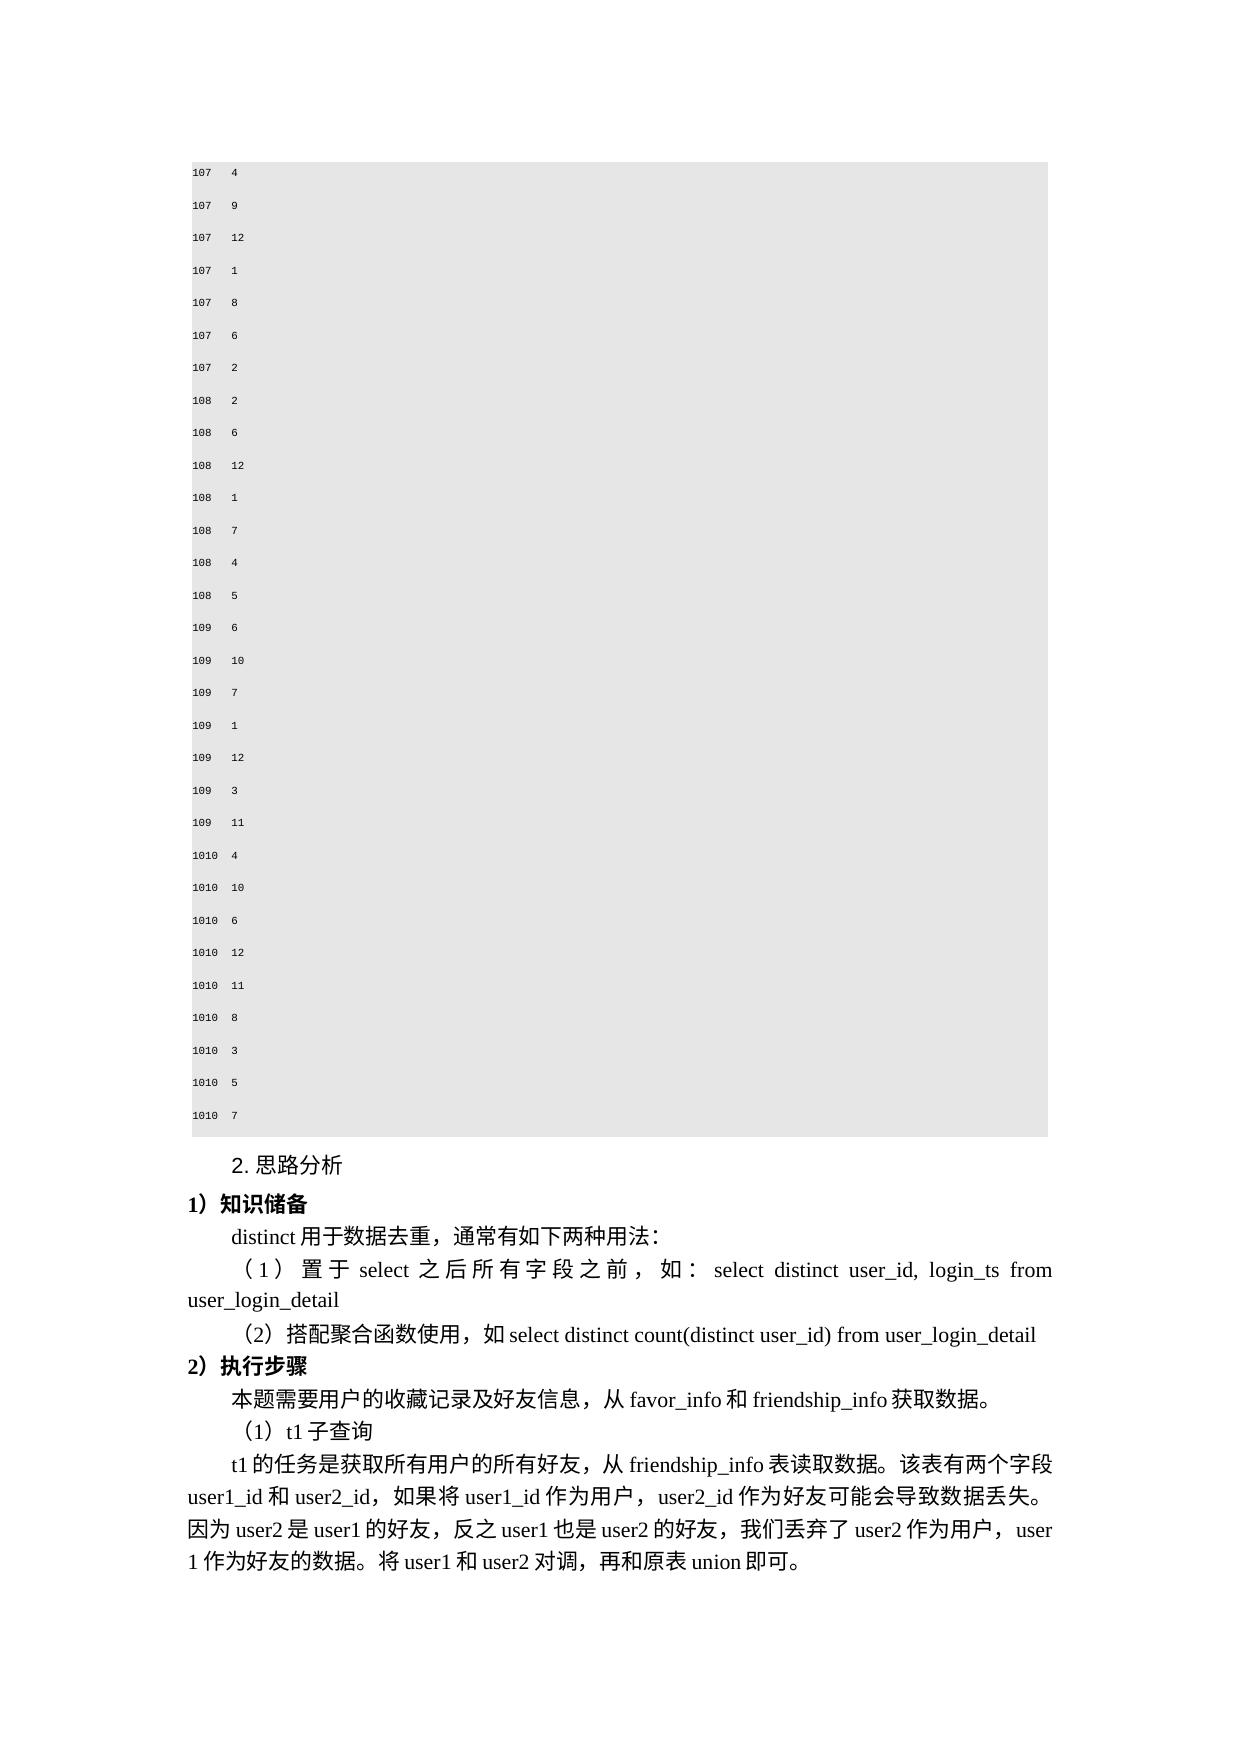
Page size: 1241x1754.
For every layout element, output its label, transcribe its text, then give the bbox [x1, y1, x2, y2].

text 107 1 [192, 259, 1048, 292]
text 1010 10 [192, 877, 1048, 909]
text 1010 3 [192, 1039, 1048, 1072]
text 109 10 [192, 649, 1048, 682]
text 107 4 [192, 162, 1048, 194]
text distinct用于数据去重，通常有如下两种用法： [187, 1219, 1053, 1251]
text 109 7 [192, 682, 1048, 714]
text 1010 11 [192, 974, 1048, 1007]
text 108 1 [192, 487, 1048, 519]
text 108 4 [192, 552, 1048, 584]
text 108 5 [192, 584, 1048, 617]
text 1）知识储备 [187, 1186, 1053, 1219]
text 109 3 [192, 779, 1048, 812]
text 1010 5 [192, 1072, 1048, 1104]
text 107 6 [192, 324, 1048, 357]
text 107 9 [192, 194, 1048, 227]
text 109 1 [192, 714, 1048, 747]
text 1010 7 [192, 1104, 1048, 1137]
text 107 12 [192, 227, 1048, 259]
text 1010 8 [192, 1007, 1048, 1039]
text 107 8 [192, 292, 1048, 324]
text 108 2 [192, 389, 1048, 422]
text 1010 4 [192, 844, 1048, 877]
text （2）搭配聚合函数使用，如select distinct count(distinct user_id) from user_login_detail [187, 1316, 1053, 1349]
text 108 6 [192, 422, 1048, 454]
text t1的任务是获取所有用户的所有好友，从friendship_info表读取数据。该表有两个字段user1_id和user2_id，如果将user1_id作为用户，user2_id作为好友可能会导致数据丢失。因为user2是user1的好友，反之user1也是user2的好友，我们丢弃了user2作为用户，user1作为好友的数据。将user1和user2对调，再和原表union即可。 [187, 1446, 1053, 1576]
text 1010 6 [192, 909, 1048, 942]
text （1）置于select之后所有字段之前，如：select distinct user_id, login_ts from user_login_detail [187, 1251, 1053, 1316]
text 109 11 [192, 812, 1048, 844]
text 109 12 [192, 747, 1048, 779]
text 2. 思路分析 [187, 1147, 1053, 1180]
text 107 2 [192, 357, 1048, 389]
text 109 6 [192, 617, 1048, 649]
text 1010 12 [192, 942, 1048, 974]
text 本题需要用户的收藏记录及好友信息，从favor_info和friendship_info获取数据。 [187, 1381, 1053, 1414]
text 108 7 [192, 519, 1048, 552]
text 2）执行步骤 [187, 1349, 1053, 1381]
text 108 12 [192, 454, 1048, 487]
text （1）t1子查询 [187, 1414, 1053, 1446]
